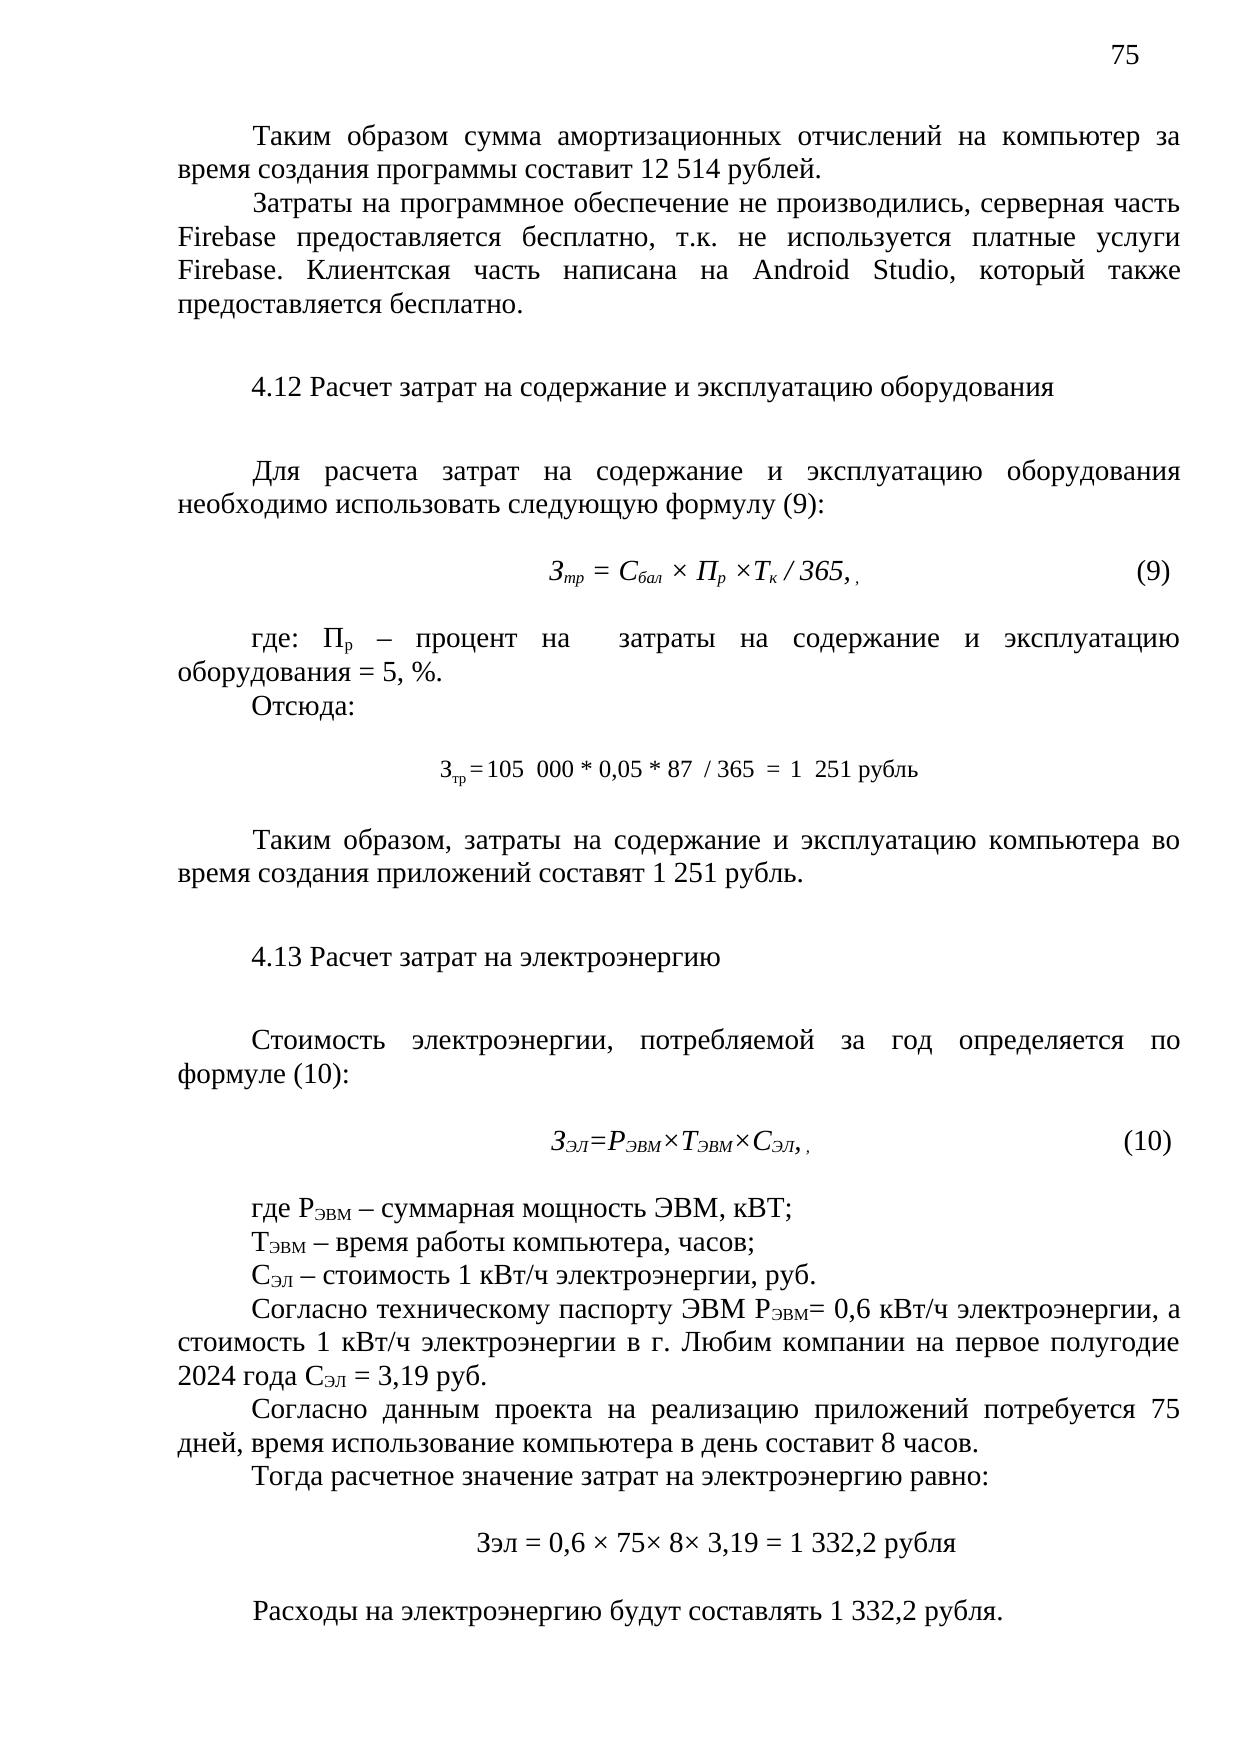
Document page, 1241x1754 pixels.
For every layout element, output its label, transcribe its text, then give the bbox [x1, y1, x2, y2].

text Согласно данным проекта на реализацию приложений потребуется 75 дней, время использование компьютера в день составит 8 часов. [177, 1391, 1181, 1458]
text Таким образом сумма амортизационных отчислений на компьютер за время создания программы составит 12 514 рублей. [177, 118, 1181, 185]
text где РЭВМ – суммарная мощность ЭВМ, кВТ; [177, 1190, 1181, 1224]
text 4.13 Расчет затрат на электроэнергию [177, 939, 1181, 972]
text Тогда расчетное значение затрат на электроэнергию равно: [177, 1458, 1181, 1492]
text Стоимость электроэнергии, потребляемой за год определяется по формуле (10): [177, 1022, 1181, 1089]
text Расходы на электроэнергию будут составлять 1 332,2 рубля. [177, 1593, 1181, 1626]
text СЭЛ – стоимость 1 кВт/ч электроэнергии, руб. [177, 1257, 1181, 1291]
text Зэл = 0,6 × 75× 8× 3,19 = 1 332,2 рубля [177, 1526, 1181, 1559]
text Для расчета затрат на содержание и эксплуатацию оборудования необходимо использовать следующую формулу (9): [177, 453, 1181, 520]
text Затраты на программное обеспечение не производились, серверная часть Firebase предоставляется бесплатно, т.к. не используется платные услуги Firebase. Клиентская часть написана на Android Studio, который также предоставляется бесплатно. [177, 185, 1181, 319]
text Согласно техническому паспорту ЭВМ РЭВМ= 0,6 кВт/ч электроэнергии, а стоимость 1 кВт/ч электроэнергии в г. Любим компании на первое полугодие 2024 года СЭЛ = 3,19 руб. [177, 1291, 1181, 1391]
text Таким образом, затраты на содержание и эксплуатацию компьютера во время создания приложений составят 1 251 рубль. [177, 822, 1181, 889]
text Отсюда: [177, 688, 1181, 721]
text ЗЭЛ=РЭВМ×ТЭВМ×СЭЛ, , (10) [177, 1123, 1181, 1157]
text где: Пр – процент на затраты на содержание и эксплуатацию оборудования = 5, %. [177, 621, 1181, 688]
text ТЭВМ – время работы компьютера, часов; [177, 1224, 1181, 1257]
text Зтр = Сбал × Пр ×Тк / 365, , (9) [177, 553, 1181, 587]
text 4.12 Расчет затрат на содержание и эксплуатацию оборудования [177, 369, 1181, 403]
